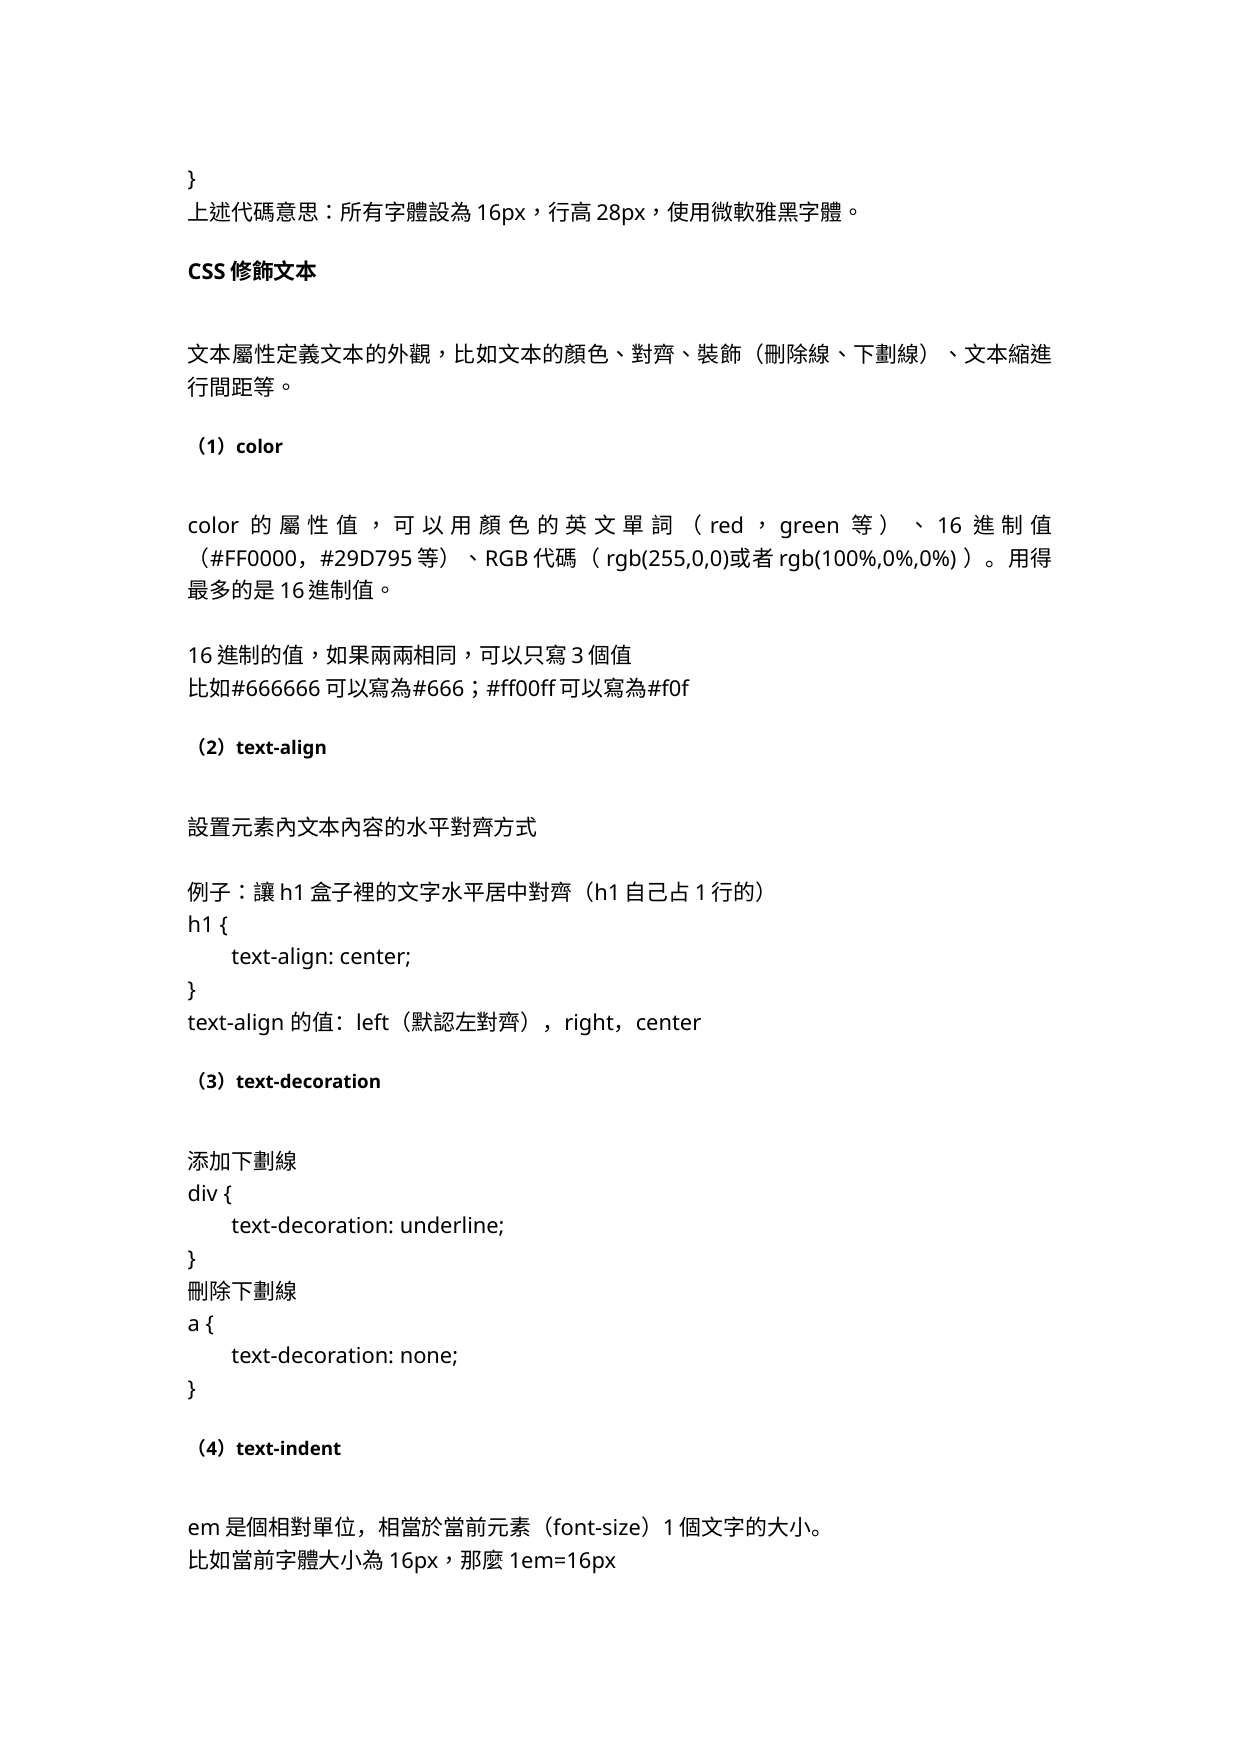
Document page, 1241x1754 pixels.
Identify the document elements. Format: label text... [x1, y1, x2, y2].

text em是個相對單位，相當於當前元素（font-size）1個文字的大小。 [187, 1510, 1053, 1543]
text 文本屬性定義文本的外觀，比如文本的顏色、對齊、裝飾（刪除線、下劃線）、文本縮進、行間距等。 [187, 337, 1053, 402]
text text-align 的值：left（默認左對齊），right，center [187, 1005, 1053, 1037]
text 設置元素內文本內容的水平對齊方式 [187, 810, 1053, 842]
subtitle （2）text-align [187, 730, 1053, 763]
subtitle （1）color [187, 429, 1053, 461]
text 添加下劃線 [187, 1144, 1053, 1176]
text 比如#666666可以寫為#666；#ff00ff可以寫為#f0f [187, 671, 1053, 703]
text color的屬性值，可以用顏色的英文單詞（red，green等）、16進制值（#FF0000，#29D795等）、RGB代碼（ rgb(255,0,0)或者rgb(100%,0%,0%) ）。用得最多的是16進制值。 [187, 508, 1053, 606]
text } [187, 162, 1053, 194]
text } [187, 1371, 1053, 1404]
text 例子：讓h1盒子裡的文字水平居中對齊（h1自己占1行的） [187, 875, 1053, 907]
text 上述代碼意思：所有字體設為16px，行高28px，使用微軟雅黑字體。 [187, 194, 1053, 227]
text 16進制的值，如果兩兩相同，可以只寫3個值 [187, 638, 1053, 671]
text text-decoration: none; [187, 1339, 1053, 1371]
text text-align: center; [187, 940, 1053, 972]
text 刪除下劃線 [187, 1274, 1053, 1306]
text } [187, 1241, 1053, 1274]
subtitle （3）text-decoration [187, 1064, 1053, 1097]
text a { [187, 1306, 1053, 1339]
text } [187, 972, 1053, 1005]
text h1 { [187, 907, 1053, 940]
text div { [187, 1176, 1053, 1209]
subtitle （4）text-indent [187, 1431, 1053, 1463]
subtitle CSS修飾文本 [187, 254, 1053, 287]
text text-decoration: underline; [187, 1209, 1053, 1241]
text 比如當前字體大小為16px，那麼1em=16px [187, 1543, 1053, 1575]
